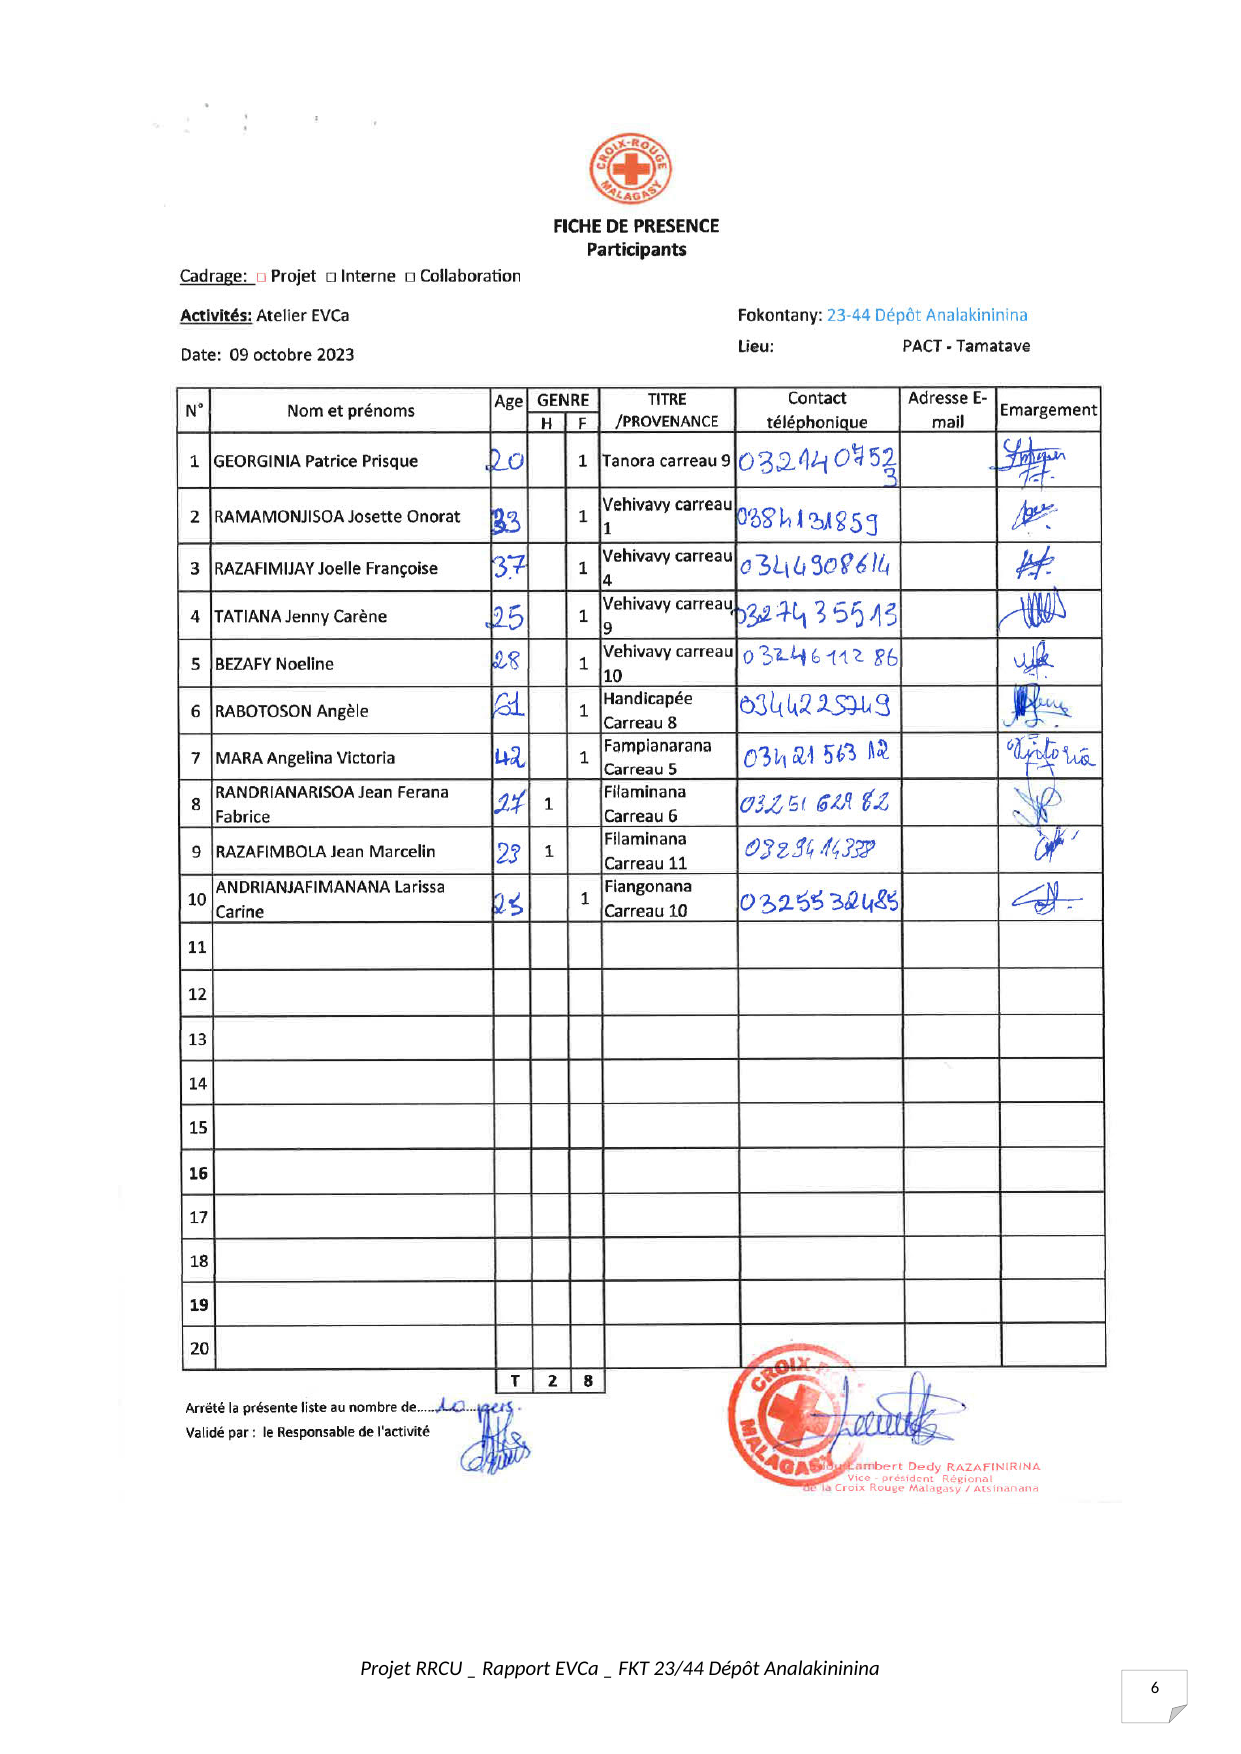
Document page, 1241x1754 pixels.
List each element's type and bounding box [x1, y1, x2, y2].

picture [118, 103, 1123, 1504]
